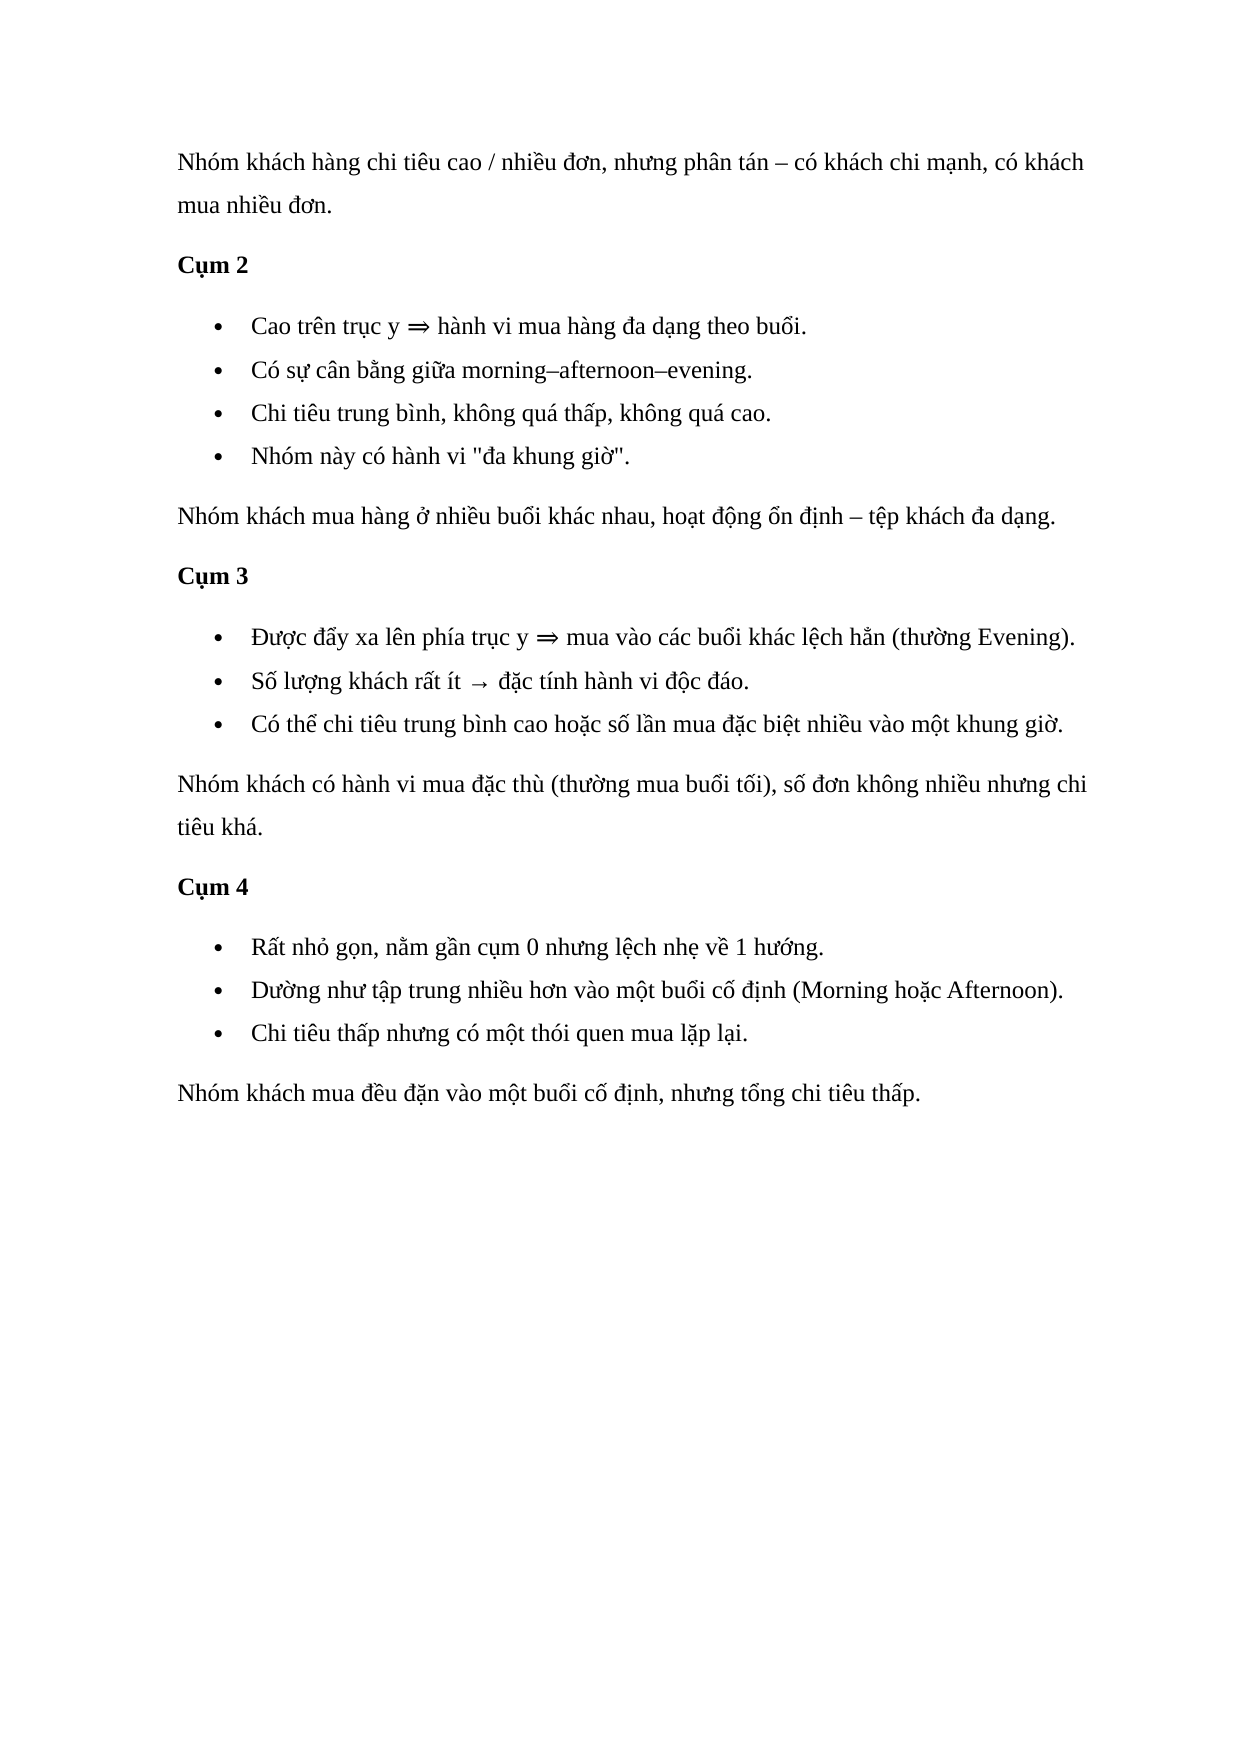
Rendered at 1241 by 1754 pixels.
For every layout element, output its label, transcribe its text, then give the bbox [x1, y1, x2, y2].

list Dường như tập trung nhiều hơn vào một buổi cố định (Morning hoặc Afternoon). [214, 975, 1122, 1003]
text Cụm 2 [177, 250, 1122, 279]
text Nhóm khách mua đều đặn vào một buổi cố định, nhưng tổng chi tiêu thấp. [177, 1078, 1122, 1106]
text Nhóm khách mua hàng ở nhiều buổi khác nhau, hoạt động ổn định – tệp khách đa dạng. [177, 501, 1122, 530]
list Có thể chi tiêu trung bình cao hoặc số lần mua đặc biệt nhiều vào một khung giờ. [214, 709, 1122, 738]
list Có sự cân bằng giữa morning–afternoon–evening. [214, 355, 1122, 384]
list Nhóm này có hành vi "đa khung giờ". [214, 441, 1122, 470]
list Được đẩy xa lên phía trục y ⇒ mua vào các buổi khác lệch hẳn (thường Evening). [214, 621, 1122, 651]
list Chi tiêu thấp nhưng có một thói quen mua lặp lại. [214, 1018, 1122, 1047]
text Cụm 4 [177, 872, 1122, 901]
list Số lượng khách rất ít → đặc tính hành vi độc đáo. [214, 666, 1122, 695]
text Nhóm khách hàng chi tiêu cao / nhiều đơn, nhưng phân tán – có khách chi mạnh, có khách mua nhiều đơn. [177, 147, 1122, 219]
text Cụm 3 [177, 561, 1122, 589]
list Rất nhỏ gọn, nằm gần cụm 0 nhưng lệch nhẹ về 1 hướng. [214, 932, 1122, 960]
list Cao trên trục y ⇒ hành vi mua hàng đa dạng theo buổi. [214, 310, 1122, 340]
list Chi tiêu trung bình, không quá thấp, không quá cao. [214, 398, 1122, 427]
text Nhóm khách có hành vi mua đặc thù (thường mua buổi tối), số đơn không nhiều nhưng chi tiêu khá. [177, 769, 1122, 841]
